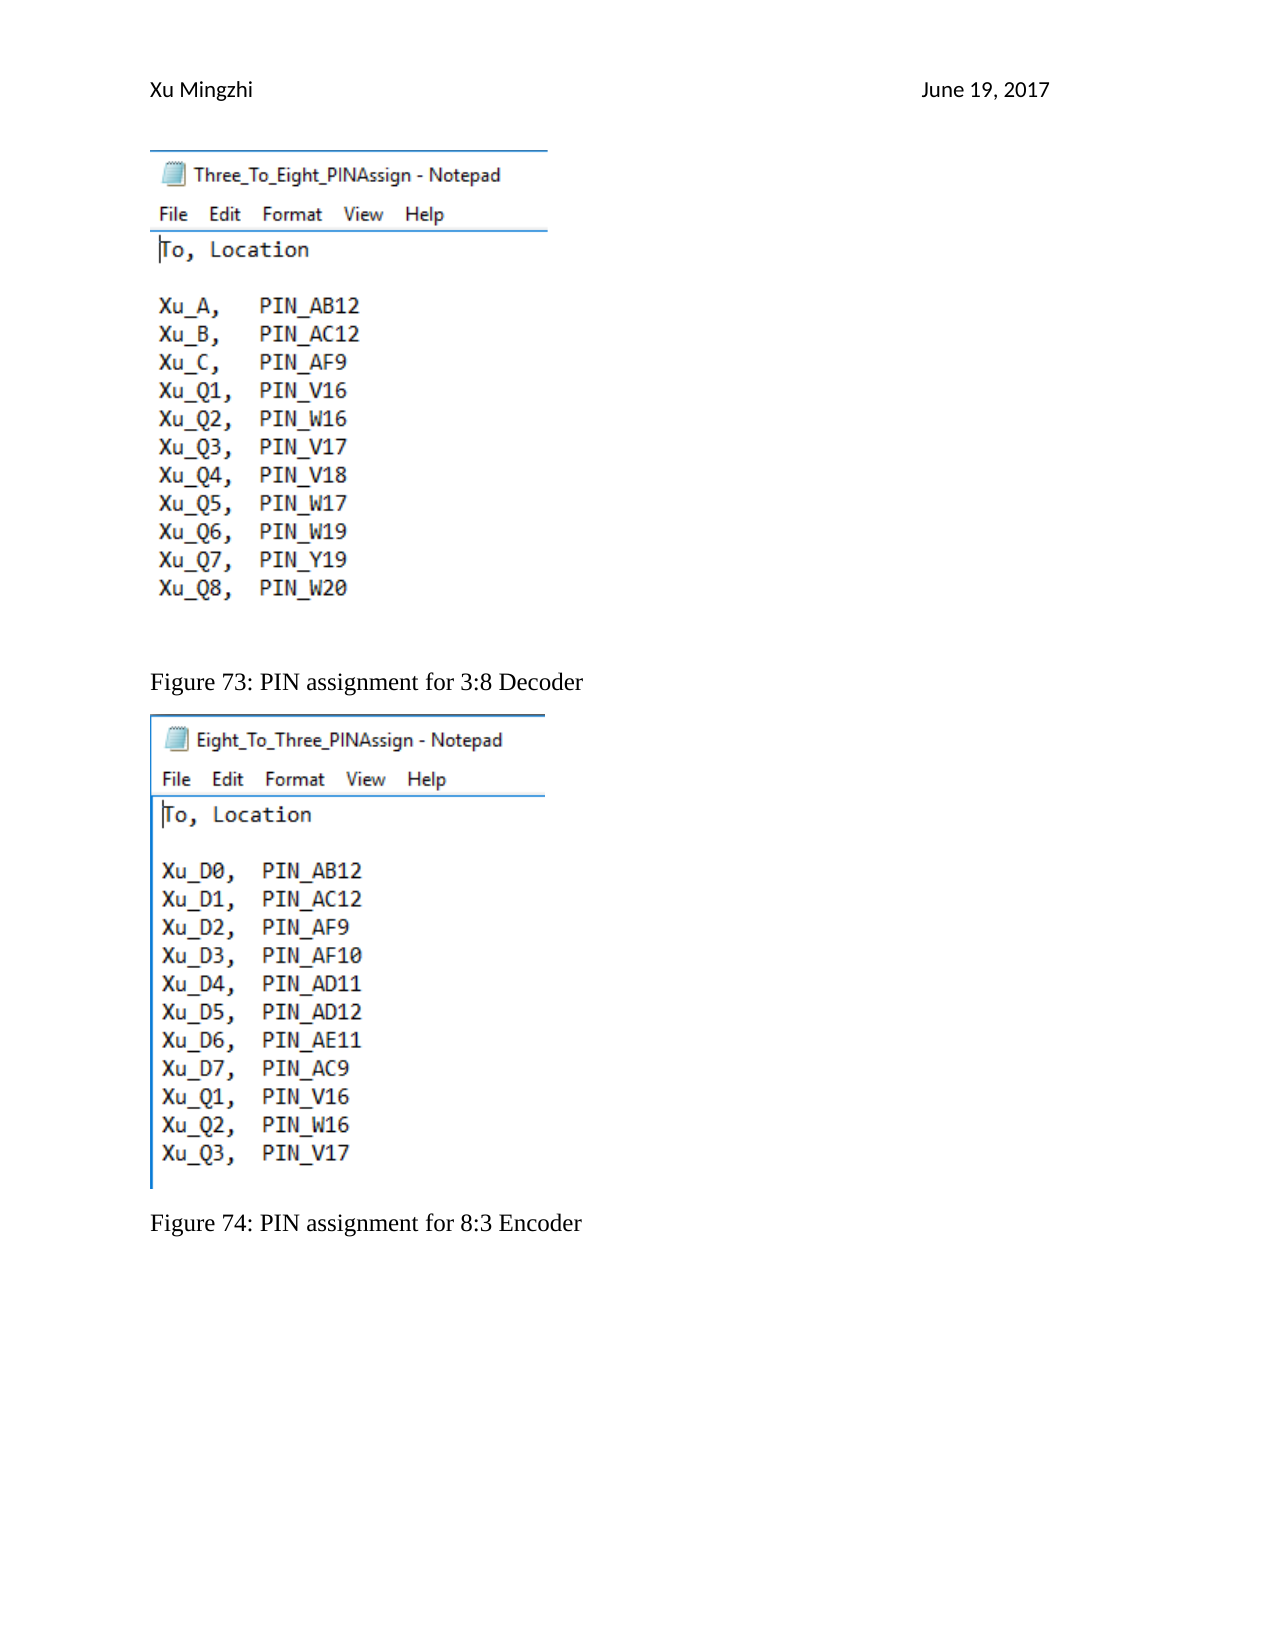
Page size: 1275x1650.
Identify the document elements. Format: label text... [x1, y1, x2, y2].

text Figure 73: PIN assignment for 3:8 Decoder [150, 667, 1125, 696]
picture [150, 150, 548, 649]
text Figure 74: PIN assignment for 8:3 Encoder [150, 1208, 1125, 1236]
picture [150, 714, 545, 1189]
